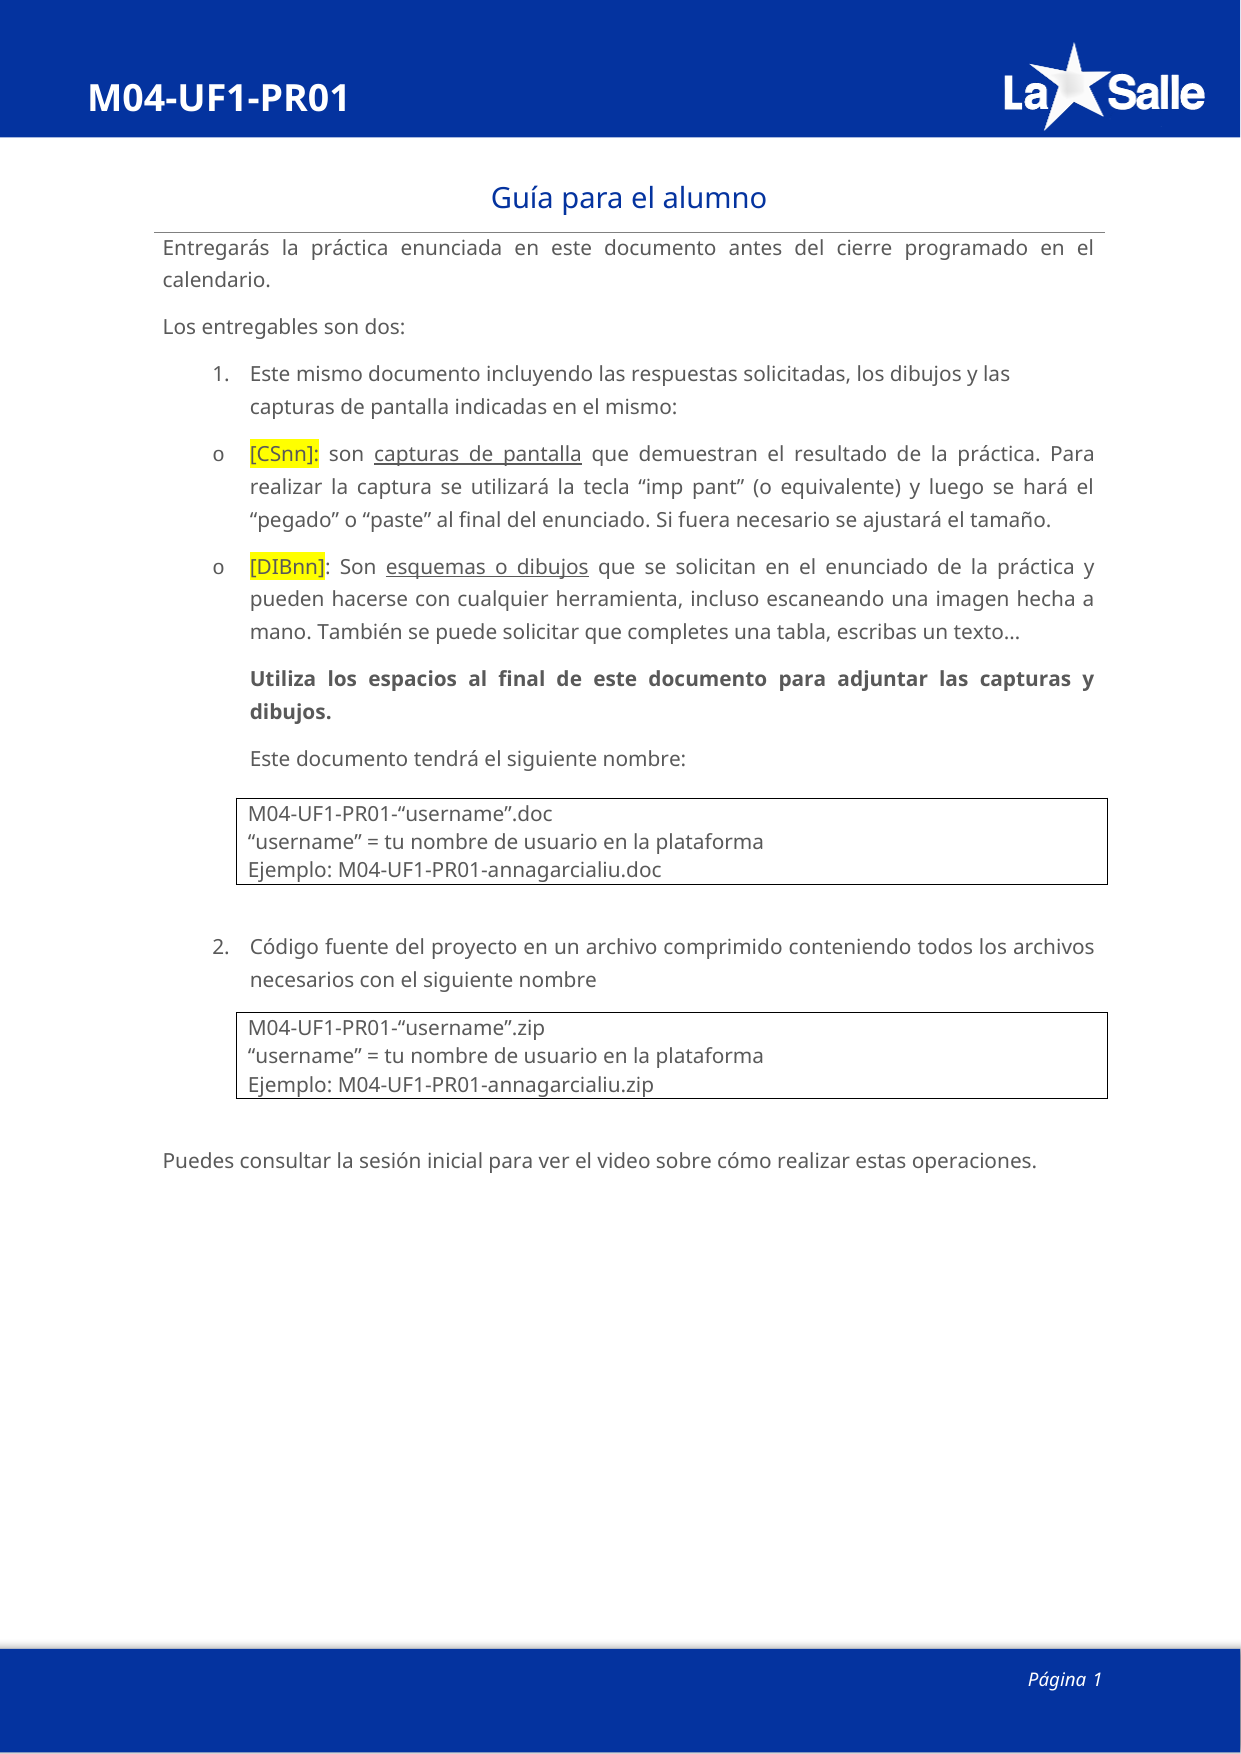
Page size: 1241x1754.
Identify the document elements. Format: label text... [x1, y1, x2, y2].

list Puedes consultar la sesión inicial para ver el video sobre cómo realizar estas operaciones. [162, 1147, 1096, 1175]
table_header M04-UF1-PR01-“username”.zip “username” = tu nombre de usuario en la plataforma Ejemplo: M04-UF1-PR01-annagarcialiu.zip [237, 1013, 1107, 1098]
list Este documento tendrá el siguiente nombre: [249, 744, 1107, 773]
list Este mismo documento incluyendo las respuestas solicitadas, los dibujos y las capturas de pantalla indicadas en el mismo: [212, 359, 1096, 421]
picture [995, 35, 1214, 137]
list Los entregables son dos: [162, 312, 1096, 341]
table_header M04-UF1-PR01-“username”.doc “username” = tu nombre de usuario en la plataforma Ejemplo: M04-UF1-PR01-annagarcialiu.doc [237, 799, 1107, 884]
title Guía para el alumno [154, 177, 1104, 232]
list [DIBnn]: Son esquemas o dibujos que se solicitan en el enunciado de la práctica y pueden hacerse con cualquier herramienta, incluso escaneando una imagen hecha a mano. También se puede solicitar que completes una tabla, escribas un texto… [212, 552, 1096, 646]
list Entregarás la práctica enunciada en este documento antes del cierre programado en el calendario. [162, 233, 1096, 294]
list [CSnn]: son capturas de pantalla que demuestran el resultado de la práctica. Para realizar la captura se utilizará la tecla “imp pant” (o equivalente) y luego se hará el “pegado” o “paste” al final del enunciado. Si fuera necesario se ajustará el tamaño. [212, 439, 1096, 533]
list Código fuente del proyecto en un archivo comprimido conteniendo todos los archivos necesarios con el siguiente nombre [212, 932, 1096, 993]
list Utiliza los espacios al final de este documento para adjuntar las capturas y dibujos. [249, 664, 1096, 725]
